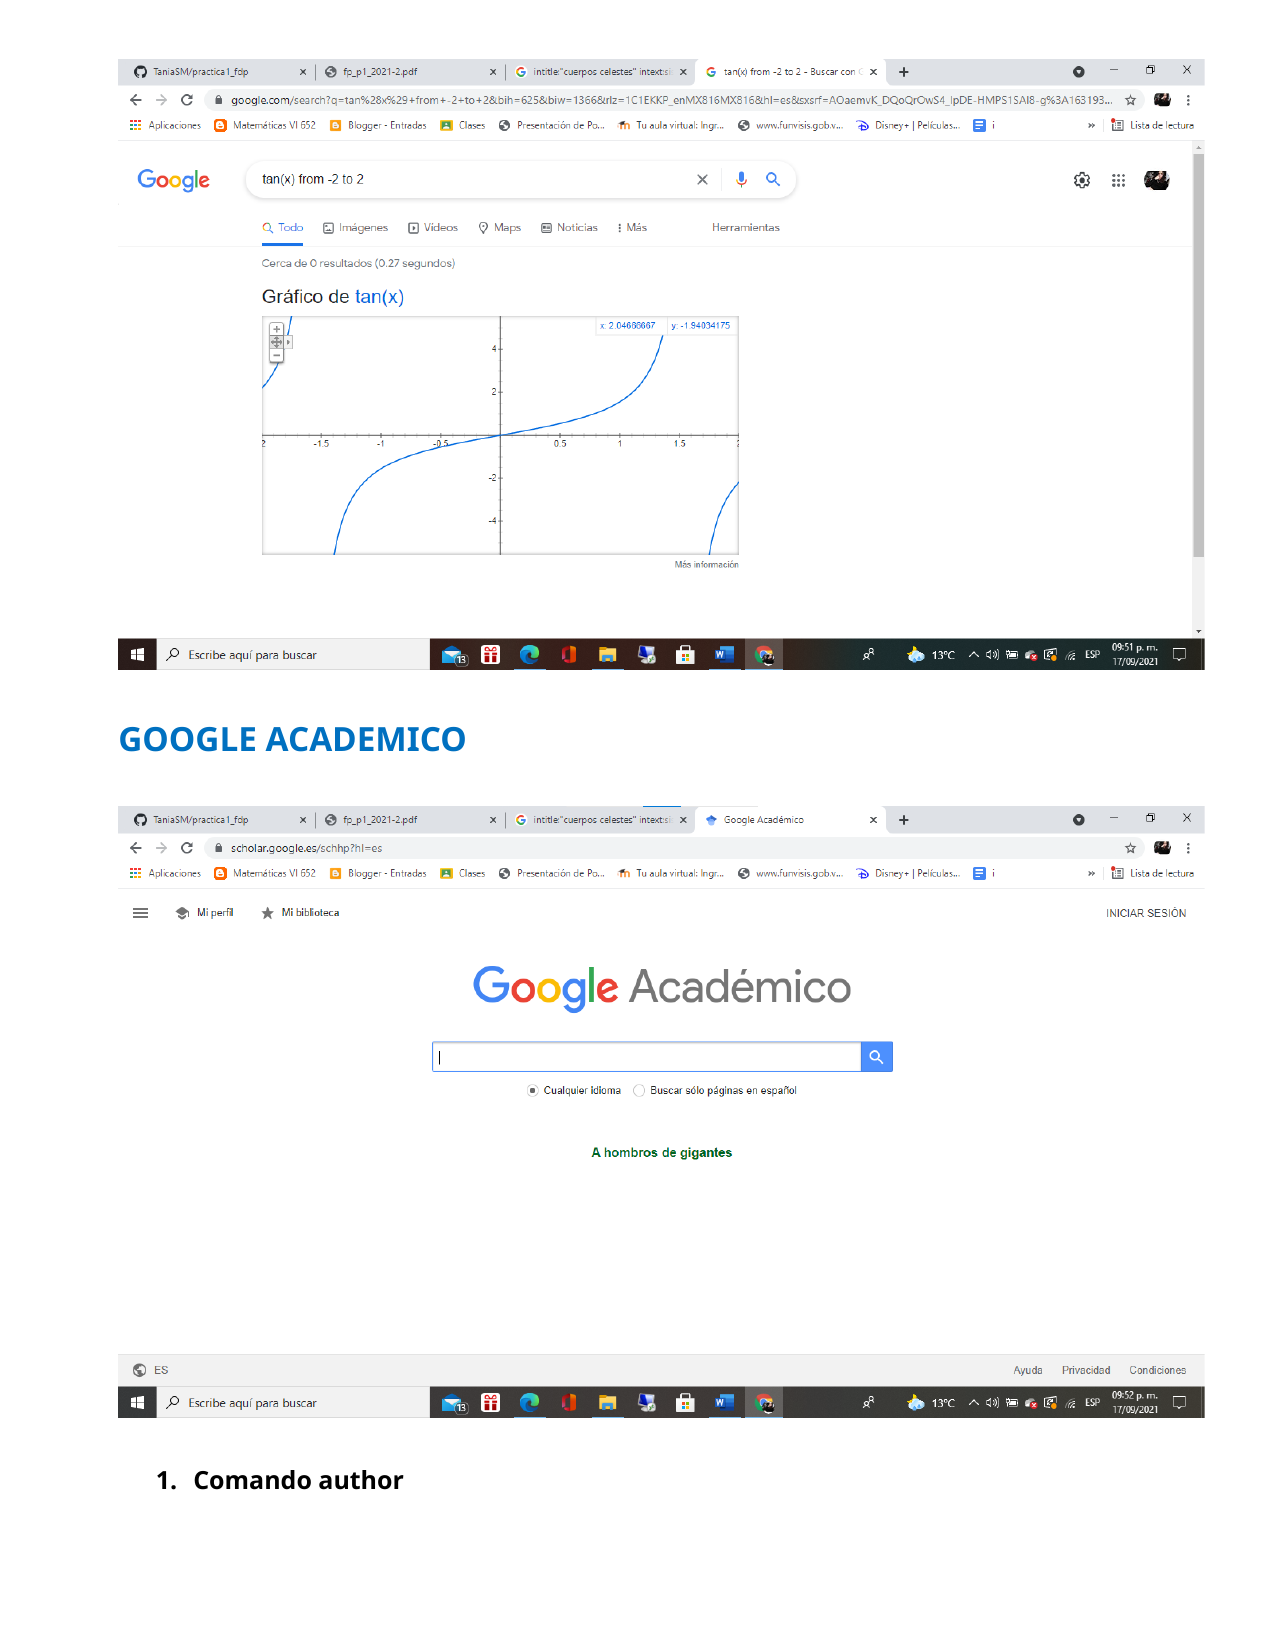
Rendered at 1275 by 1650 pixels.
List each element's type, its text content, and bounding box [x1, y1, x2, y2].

picture [118, 59, 1205, 670]
picture [118, 806, 1205, 1418]
text GOOGLE ACADEMICO [118, 715, 1167, 761]
list Comando author [156, 1463, 1167, 1497]
